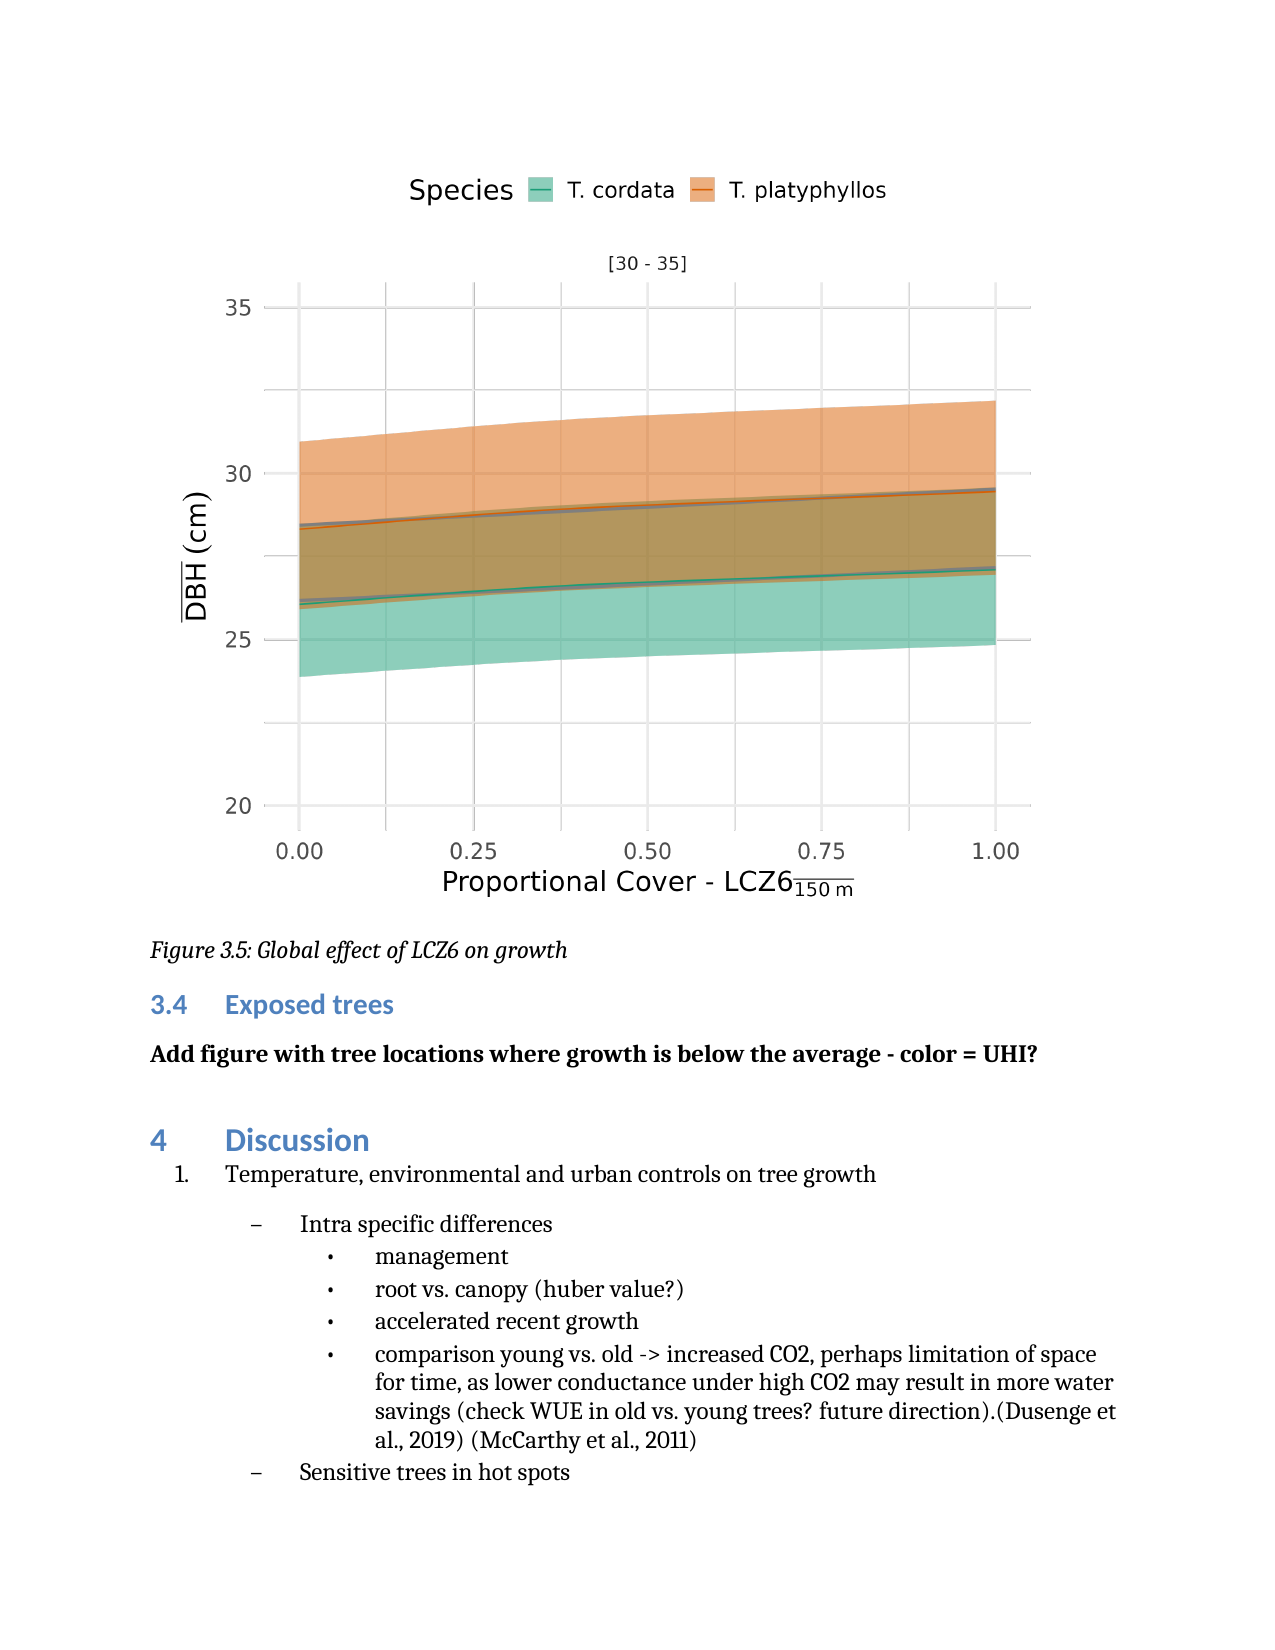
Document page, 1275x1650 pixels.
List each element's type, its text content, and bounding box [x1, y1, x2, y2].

subtitle 3.4 Exposed trees [150, 986, 1125, 1022]
list root vs. canopy (huber value?) [325, 1274, 1125, 1303]
list Intra specific differences [250, 1209, 1125, 1238]
list management [325, 1242, 1125, 1271]
list accelerated recent growth [325, 1307, 1125, 1336]
list Sensitive trees in hot spots [250, 1458, 1125, 1487]
text Figure 3.5: Global effect of LCZ6 on growth [150, 936, 1125, 965]
text Add figure with tree locations where growth is below the average - color = UHI? [150, 1040, 1125, 1069]
list Temperature, environmental and urban controls on tree growth [175, 1160, 1125, 1189]
picture [168, 150, 1044, 916]
list comparison young vs. old -> increased CO2, perhaps limitation of space for time, as lower conductance under high CO2 may result in more water savings (check WUE in old vs. young trees? future direction).(Dusenge et al., 2019) (McCarthy et al., 2011) [325, 1339, 1125, 1454]
subtitle 4 Discussion [150, 1119, 1125, 1160]
